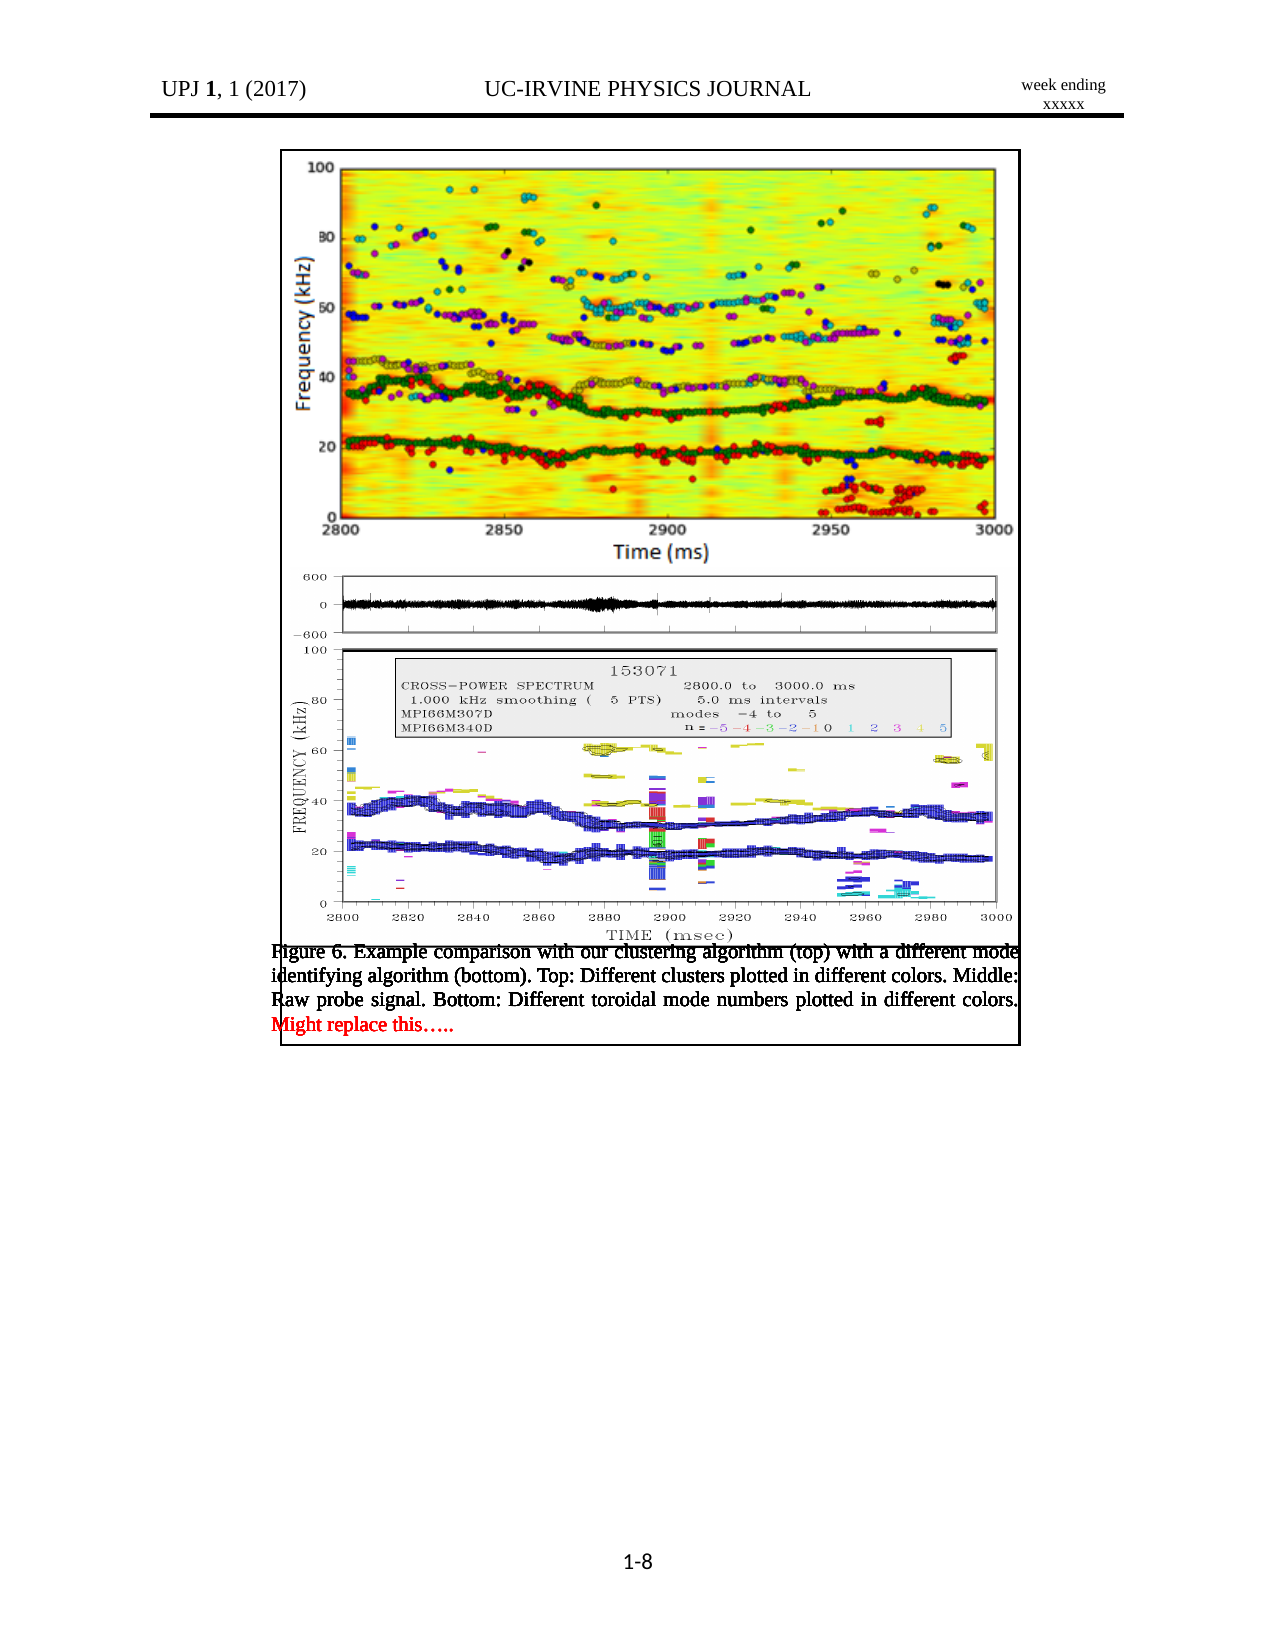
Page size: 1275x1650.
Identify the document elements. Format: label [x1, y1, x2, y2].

picture [290, 160, 1018, 945]
